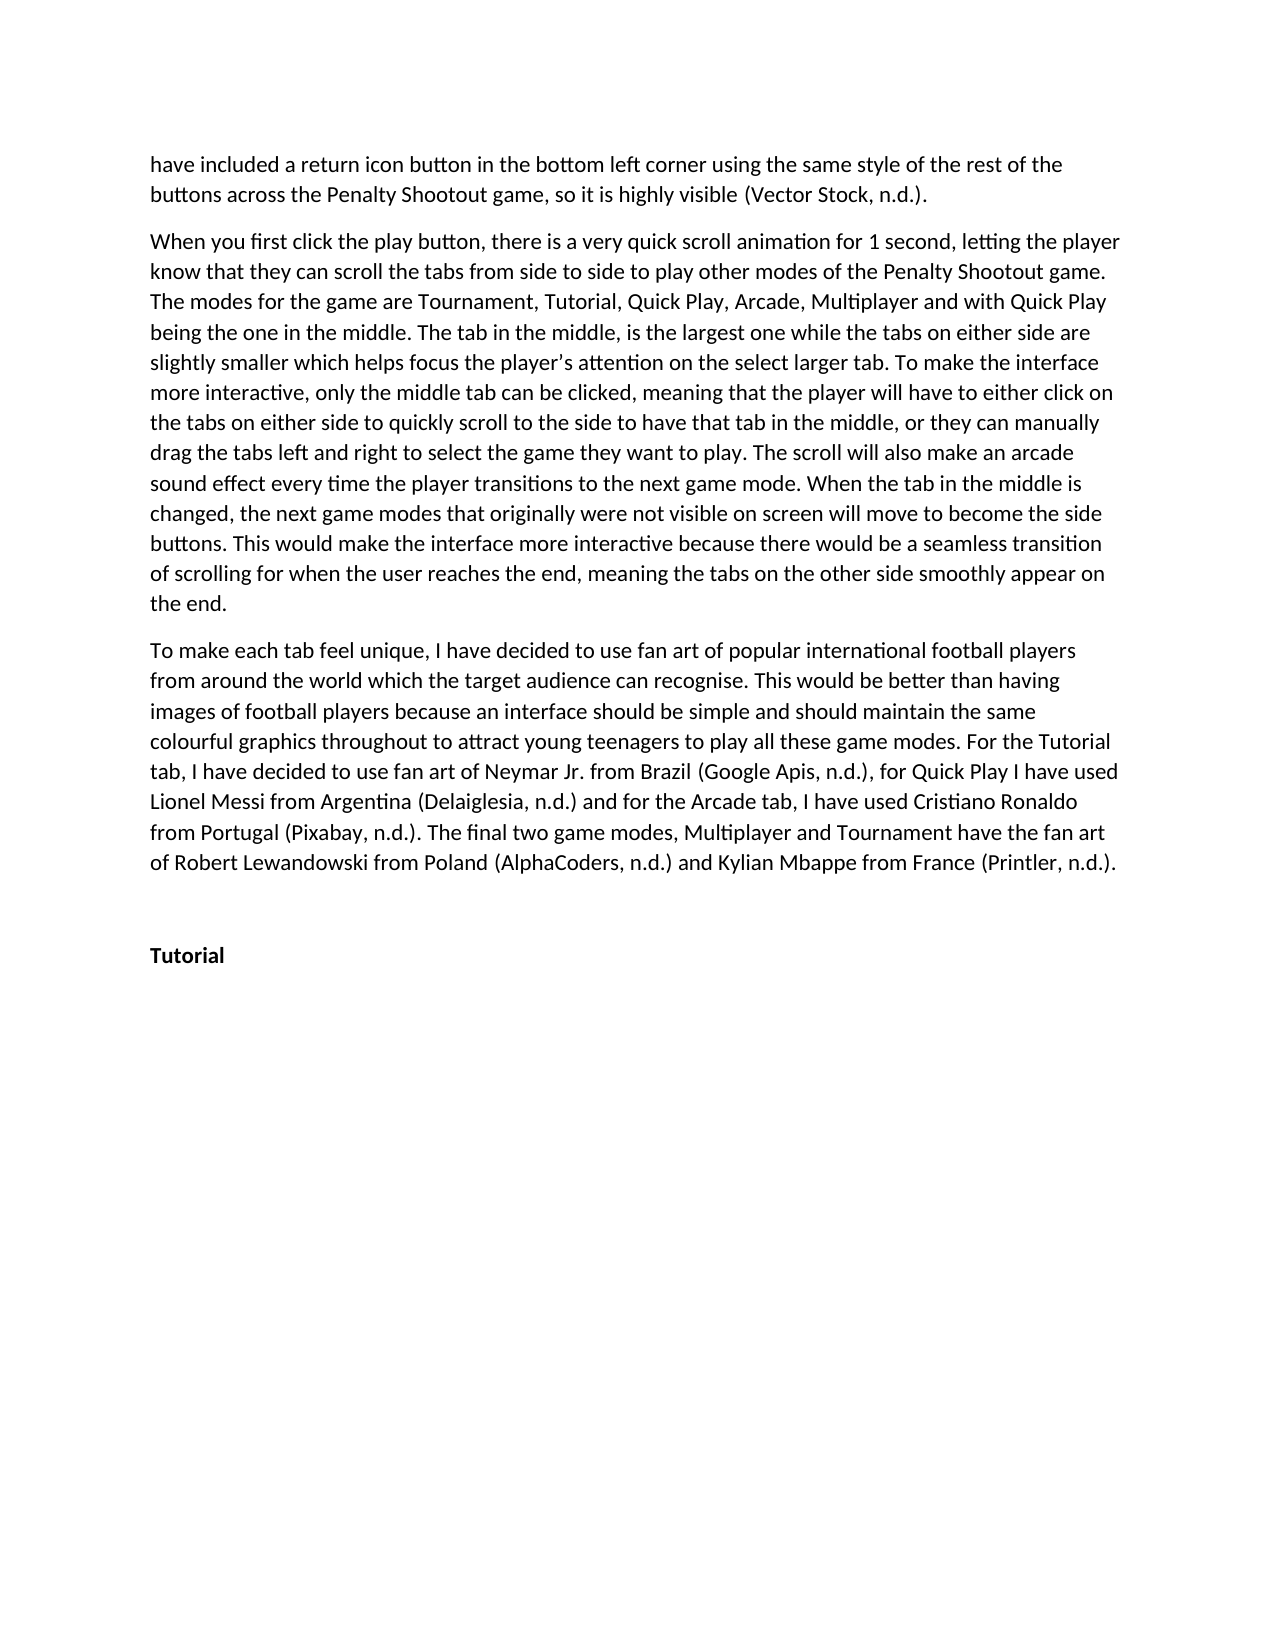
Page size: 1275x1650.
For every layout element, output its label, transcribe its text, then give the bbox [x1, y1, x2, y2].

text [150, 150, 1125, 208]
text Tutorial [150, 942, 1125, 970]
text To make each tab feel unique, I have decided to use fan art of popular international football players from around the world which the target audience can recognise. This would be better than having images of football players because an interface should be simple and should maintain the same colourful graphics throughout to attract young teenagers to play all these game modes. For the Tutorial tab, I have decided to use fan art of Neymar Jr. from Brazil , for Quick Play I have used Lionel Messi from Argentina and for the Arcade tab, I have used Cristiano Ronaldo from Portugal . The final two game modes, Multiplayer and Tournament have the fan art of Robert Lewandowski from Poland and Kylian Mbappe from France. [150, 636, 1125, 876]
text When you first click the play button, there is a very quick scroll animation for 1 second, letting the player know that they can scroll the tabs from side to side to play other modes of the Penalty Shootout game. The modes for the game are Tournament, Tutorial, Quick Play, Arcade, Multiplayer and with Quick Play being the one in the middle. The tab in the middle, is the largest one while the tabs on either side are slightly smaller which helps focus the player’s attention on the select larger tab. To make the interface more interactive, only the middle tab can be clicked, meaning that the player will have to either click on the tabs on either side to quickly scroll to the side to have that tab in the middle, or they can manually drag the tabs left and right to select the game they want to play. The scroll will also make an arcade sound effect every time the player transitions to the next game mode. When the tab in the middle is changed, the next game modes that originally were not visible on screen will move to become the side buttons. This would make the interface more interactive because there would be a seamless transition of scrolling for when the user reaches the end, meaning the tabs on the other side smoothly appear on the end. [150, 227, 1125, 618]
